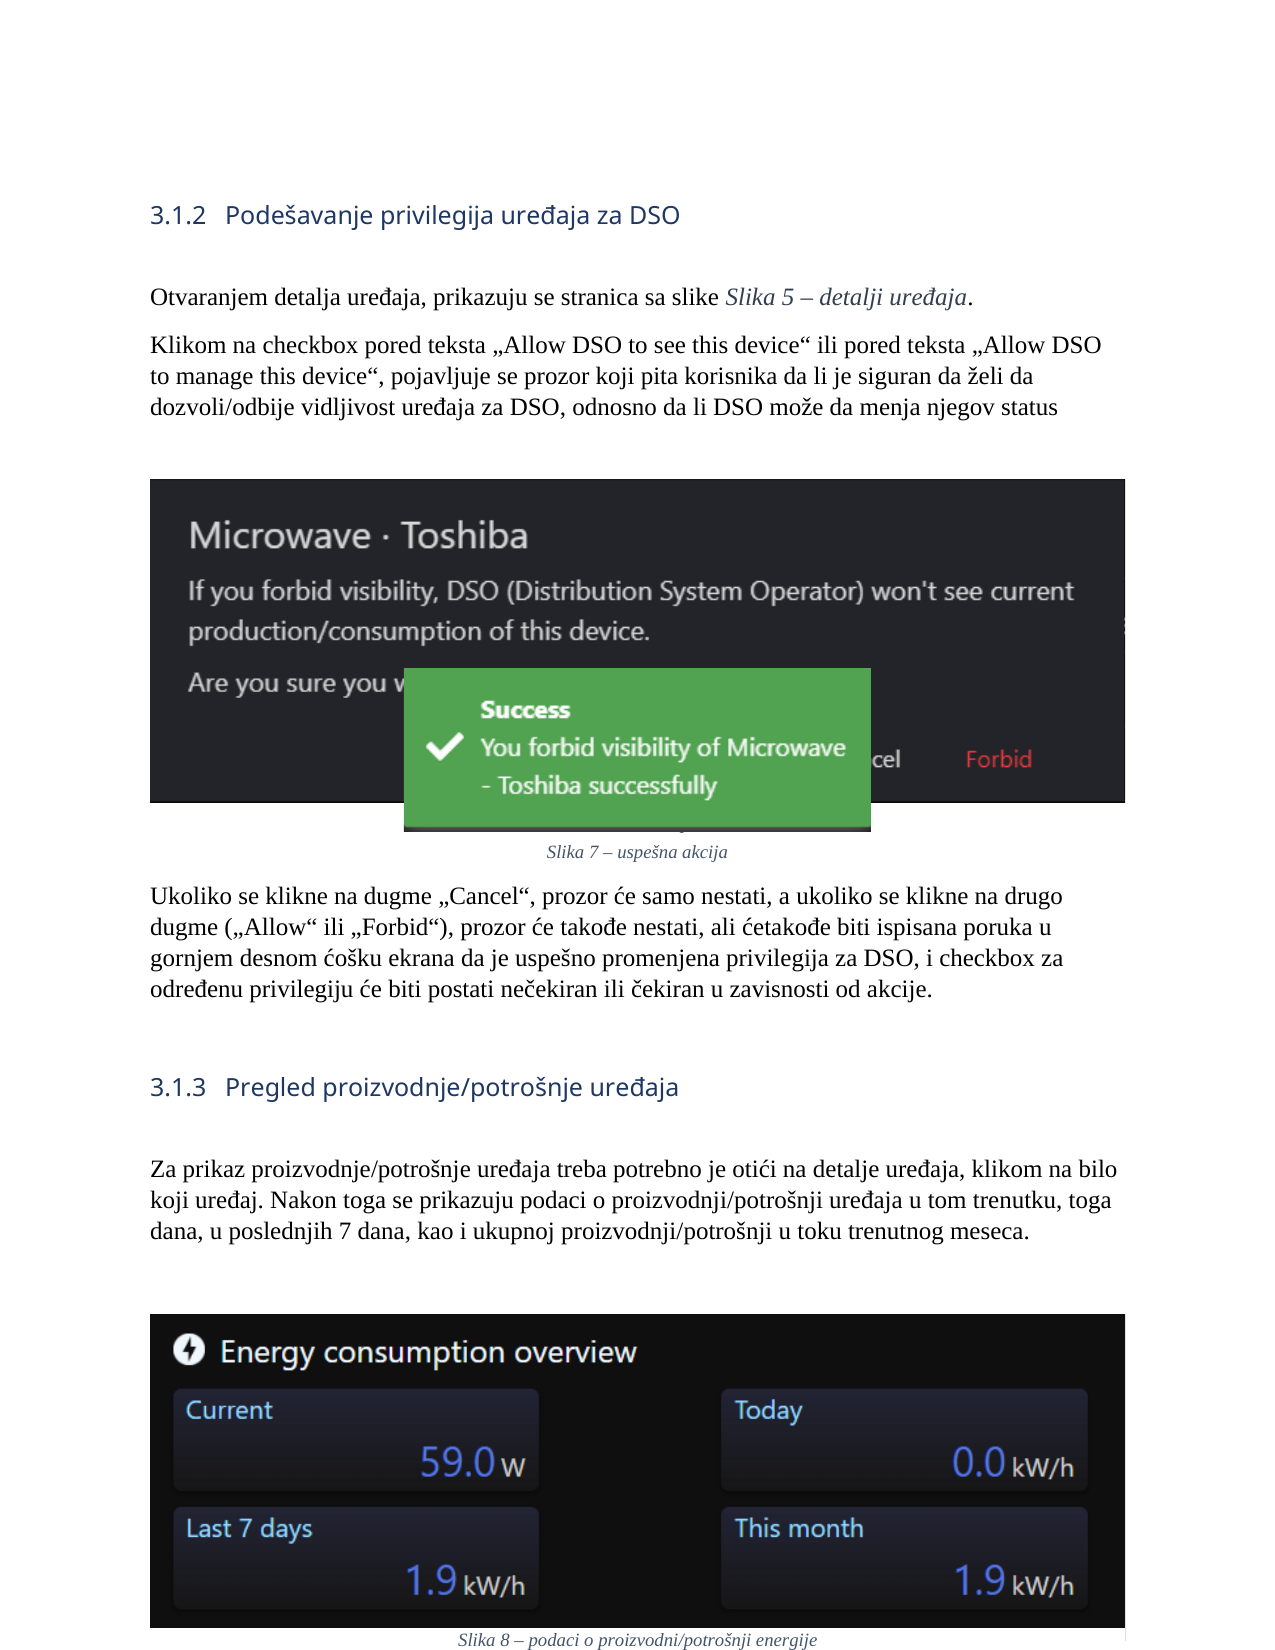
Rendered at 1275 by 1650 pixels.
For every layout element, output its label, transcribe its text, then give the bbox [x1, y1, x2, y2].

subtitle Pregled proizvodnje/potrošnje uređaja [150, 1070, 1125, 1104]
picture [150, 479, 1125, 832]
text Za prikaz proizvodnje/potrošnje uređaja treba potrebno je otići na detalje uređaja, klikom na bilo koji uređaj. Nakon toga se prikazuju podaci o proizvodnji/potrošnji uređaja u tom trenutku, toga dana, u poslednjih 7 dana, kao i ukupnoj proizvodnji/potrošnji u toku trenutnog meseca. [150, 1154, 1125, 1245]
subtitle Podešavanje privilegija uređaja za DSO [150, 198, 1125, 232]
picture [150, 1314, 1125, 1628]
text Klikom na checkbox pored teksta „Allow DSO to see this device“ ili pored teksta „Allow DSO to manage this device“, pojavljuje se prozor koji pita korisnika da li je siguran da želi da dozvoli/odbije vidljivost uređaja za DSO, odnosno da li DSO može da menja njegov status [150, 330, 1125, 421]
text Otvaranjem detalja uređaja, prikazuju se stranica sa slike Slika 5 – detalji uređaja. [150, 282, 1125, 311]
text Ukoliko se klikne na dugme „Cancel“, prozor će samo nestati, a ukoliko se klikne na drugo dugme („Allow“ ili „Forbid“), prozor će takođe nestati, ali ćetakođe biti ispisana poruka u gornjem desnom ćošku ekrana da je uspešno promenjena privilegija za DSO, i checkbox za određenu privilegiju će biti postati nečekiran ili čekiran u zavisnosti od akcije. [150, 833, 1125, 1003]
